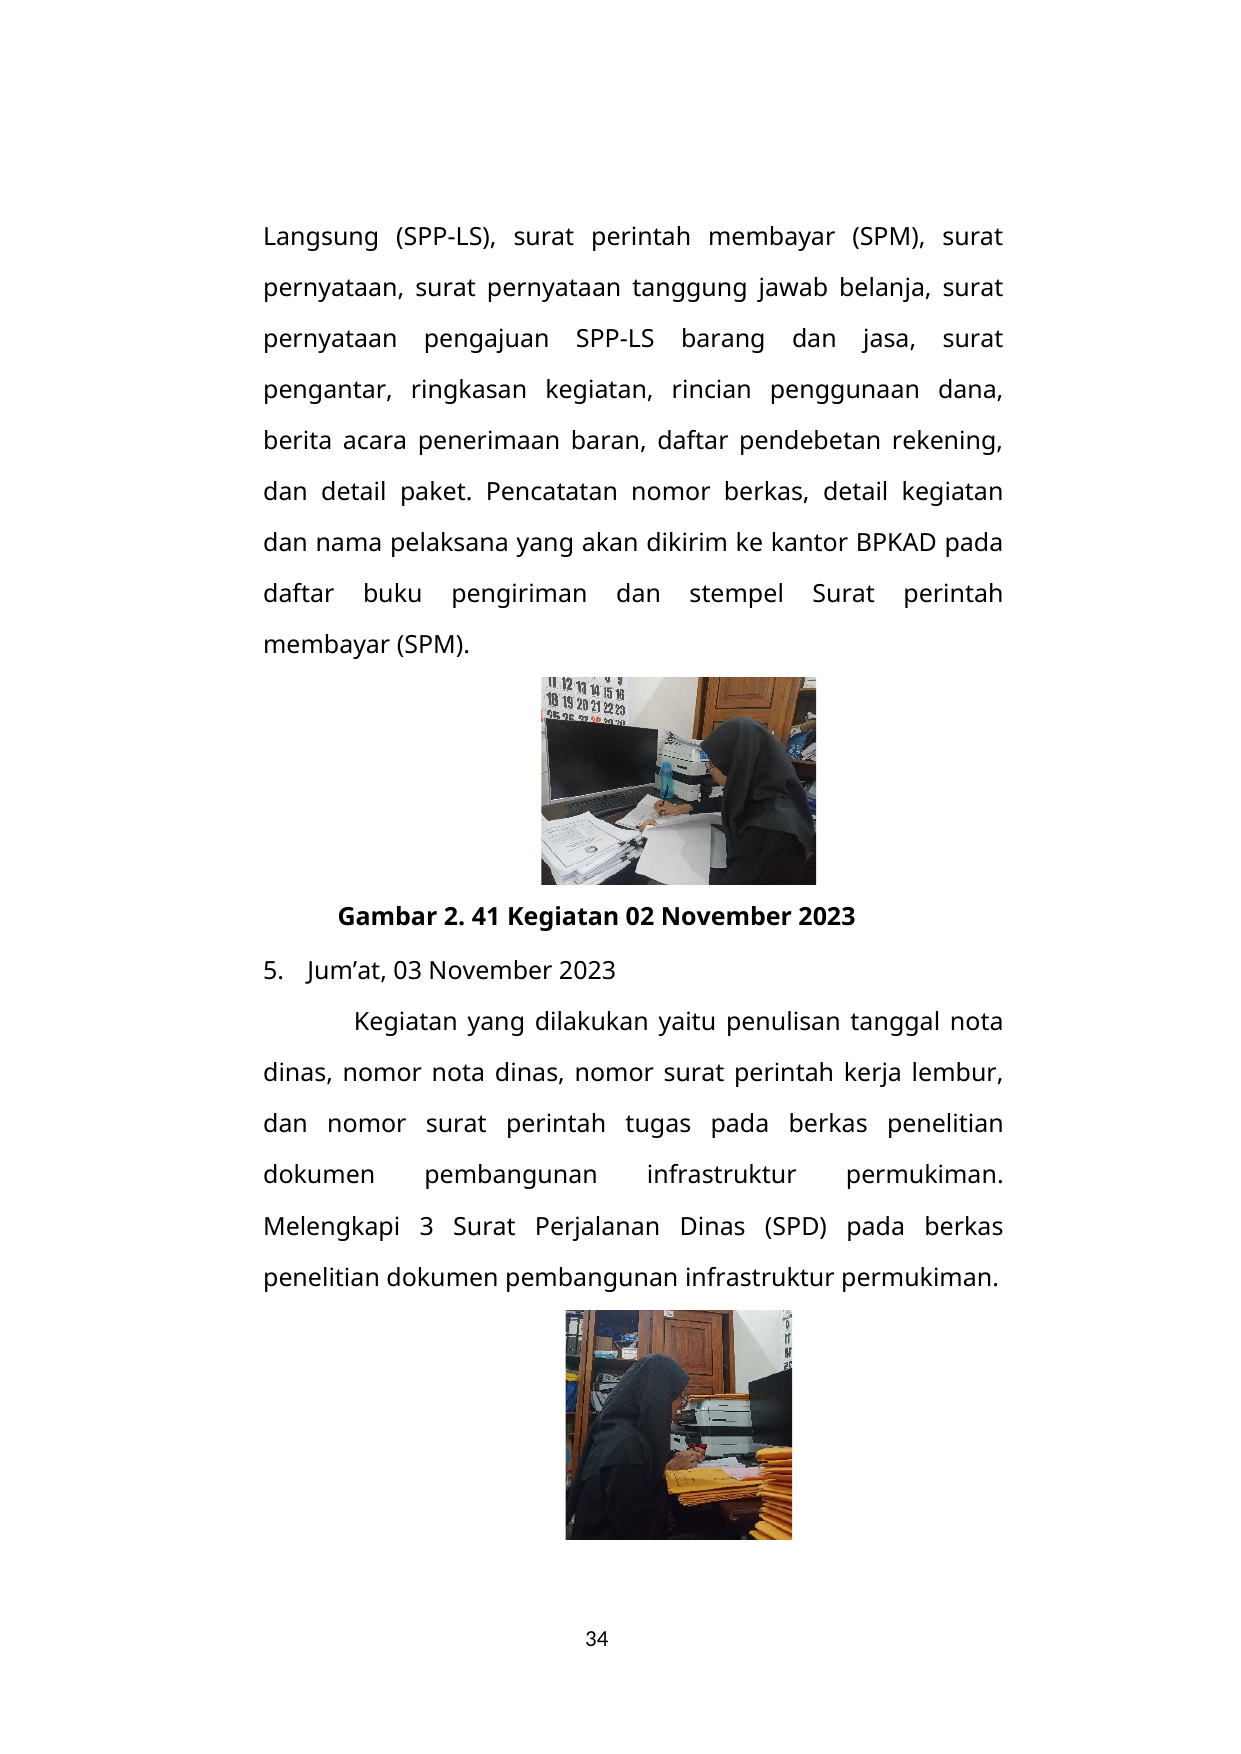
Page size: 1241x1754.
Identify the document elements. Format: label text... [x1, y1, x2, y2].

list Jum’at, 03 November 2023 [263, 953, 1004, 987]
text Kegiatan yang dilakukan yaitu penulisan tanggal nota dinas, nomor nota dinas, nomor surat perintah kerja lembur, dan nomor surat perintah tugas pada berkas penelitian dokumen pembangunan infrastruktur permukiman. Melengkapi 3 Surat Perjalanan Dinas (SPD) pada berkas penelitian dokumen pembangunan infrastruktur permukiman. [263, 1004, 1004, 1293]
picture [565, 1310, 793, 1540]
text Gambar 2. 41 Kegiatan 02 November 2023 [189, 898, 1004, 932]
picture [541, 677, 817, 885]
